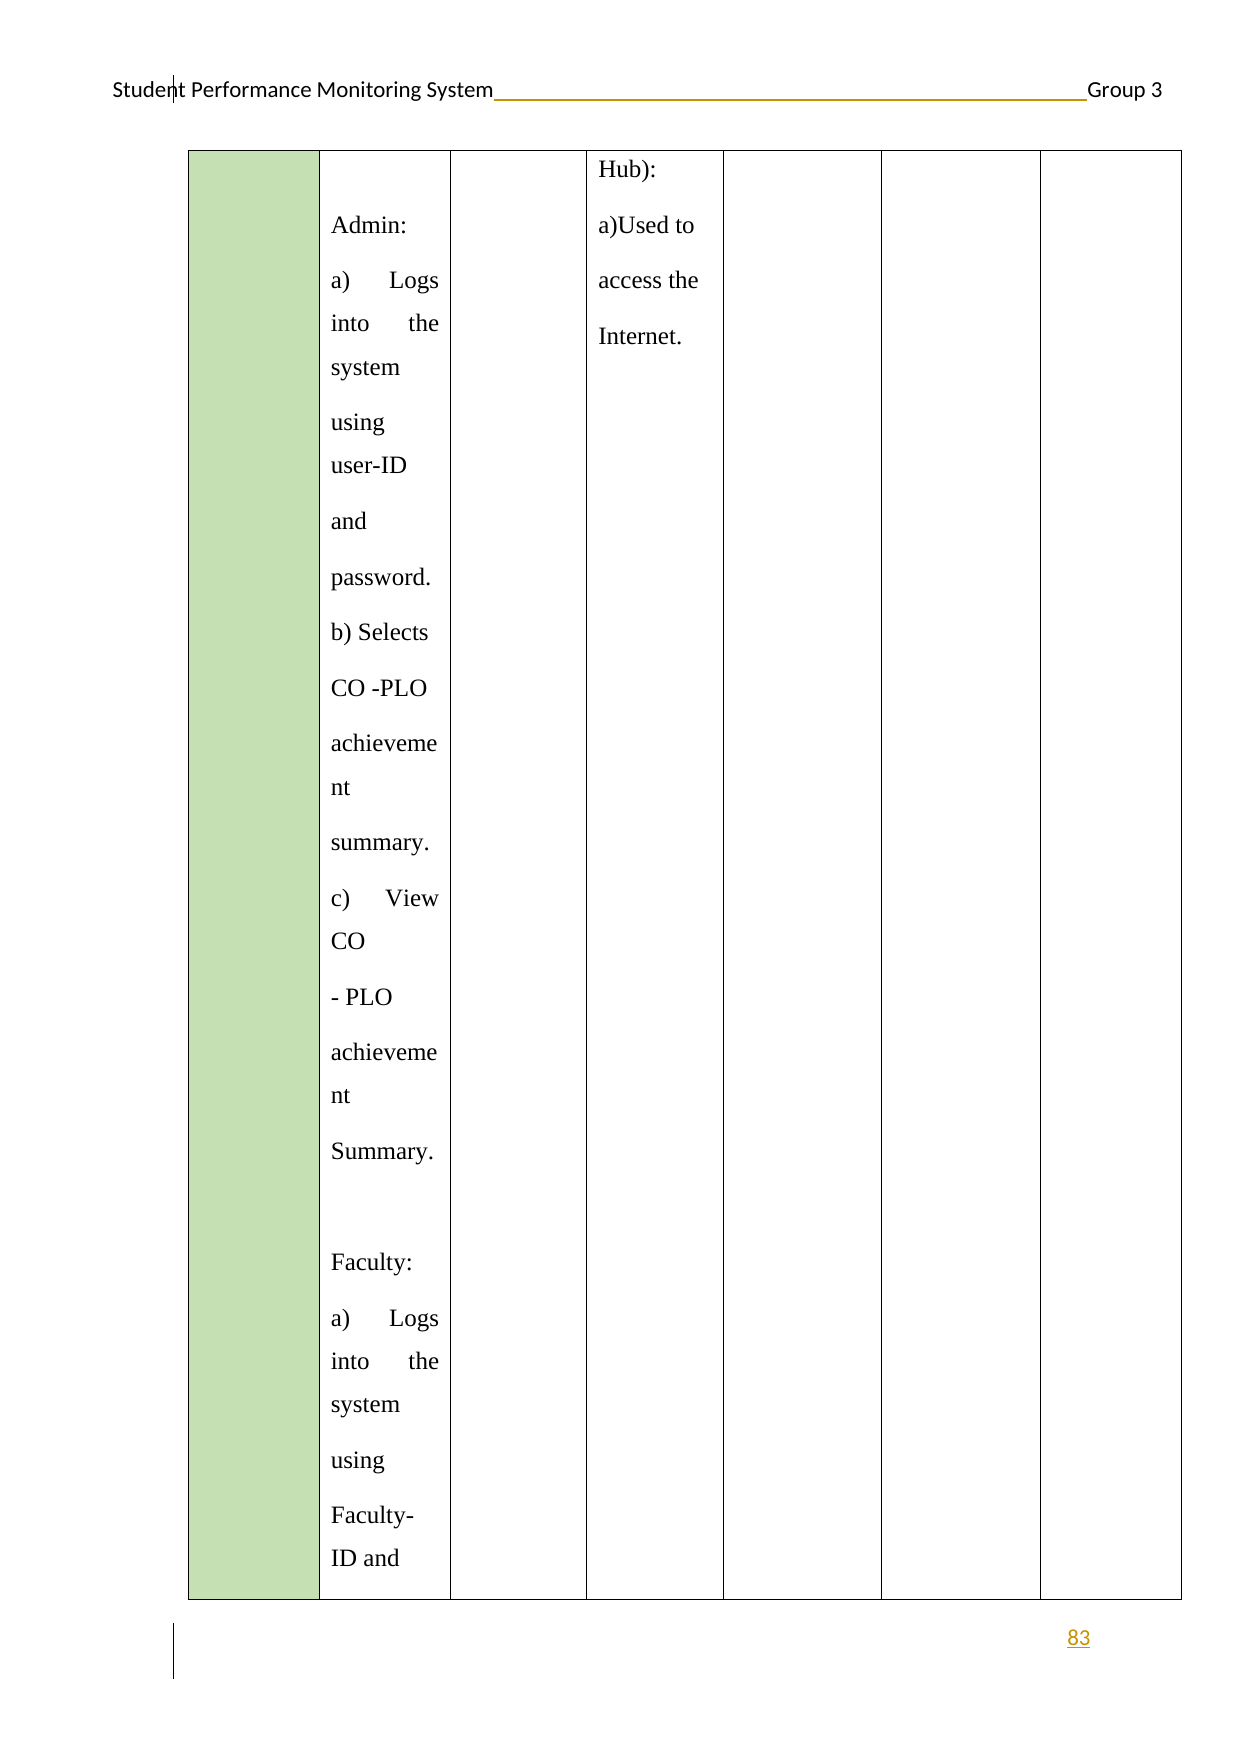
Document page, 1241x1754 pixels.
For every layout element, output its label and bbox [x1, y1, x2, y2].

table_cell [1041, 151, 1181, 1599]
table_cell [587, 151, 723, 1599]
table_cell [882, 151, 1040, 1599]
table_cell [724, 151, 881, 1599]
table_cell [189, 151, 319, 1599]
table_cell [320, 151, 450, 1599]
table_cell [451, 151, 586, 1599]
